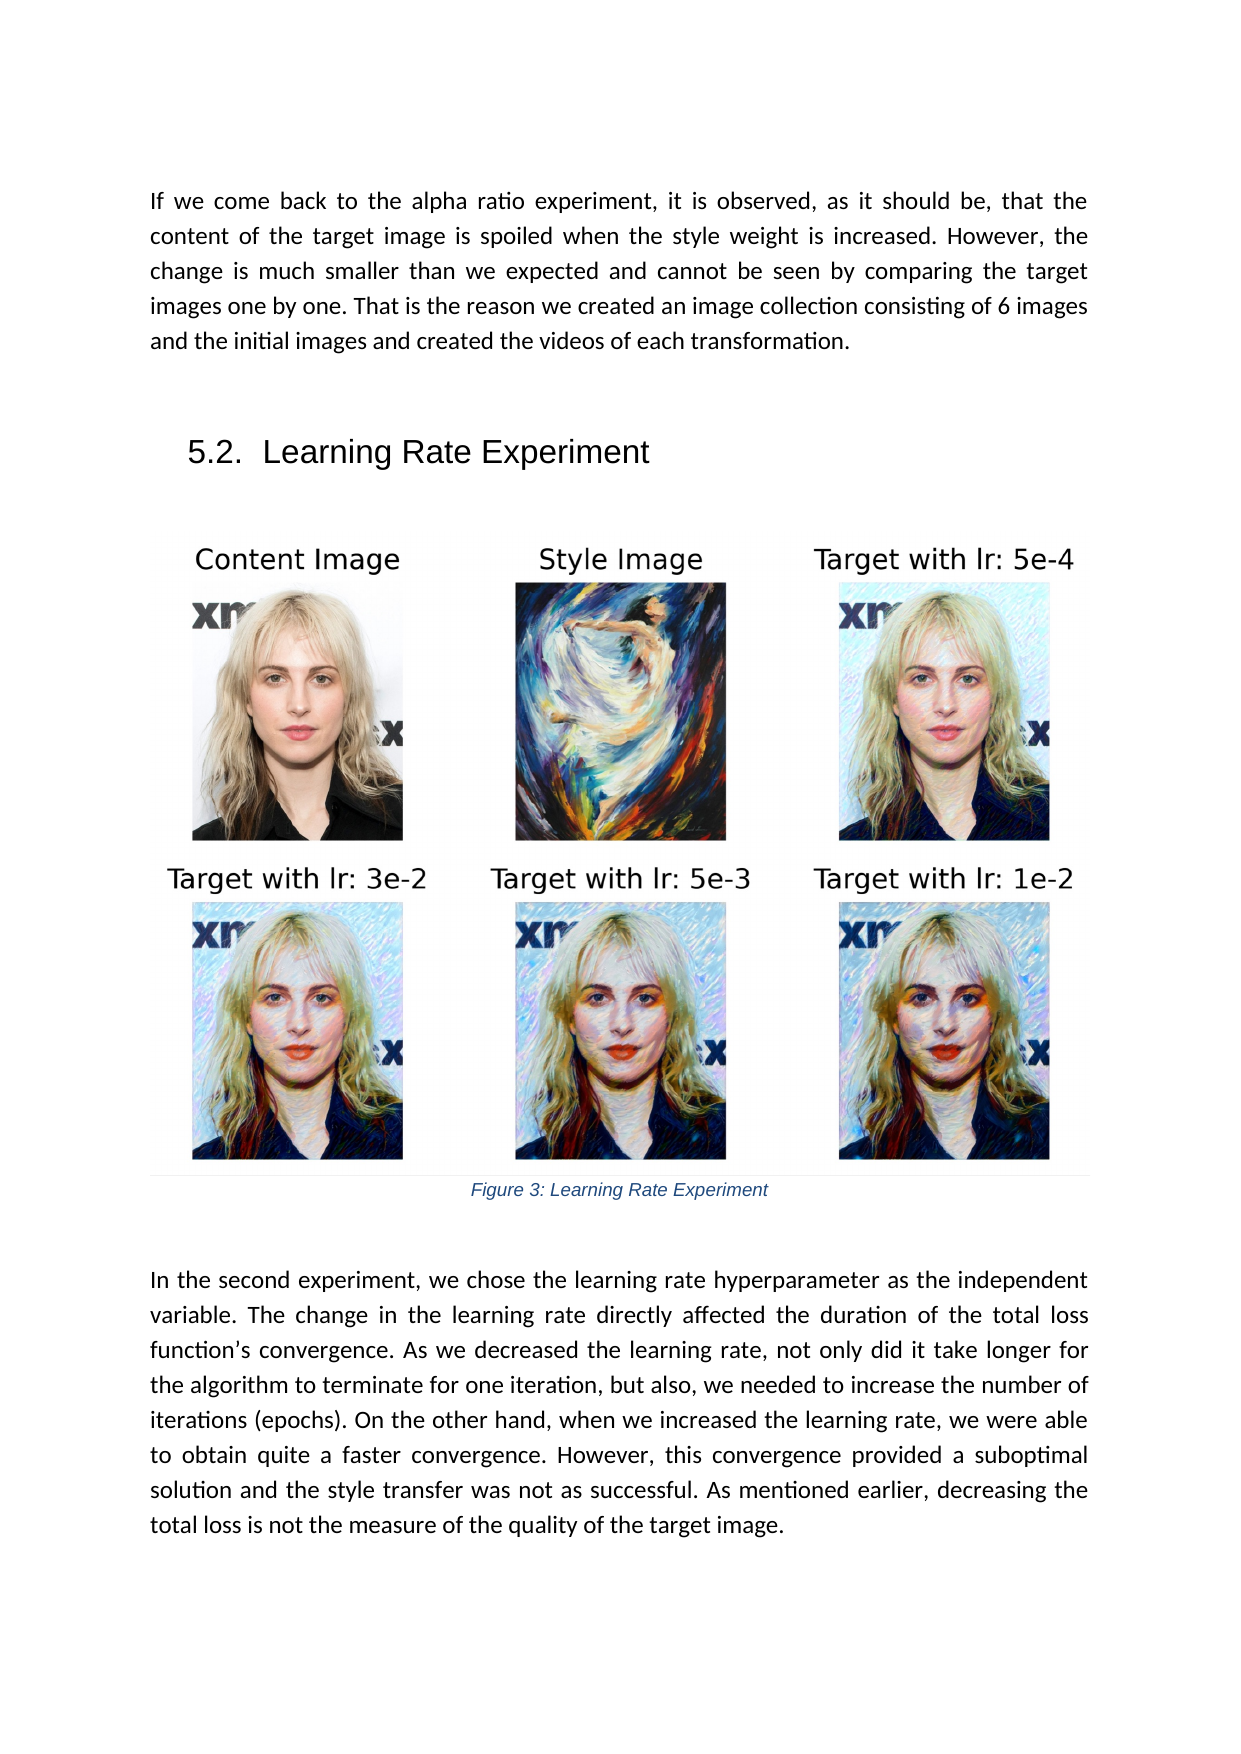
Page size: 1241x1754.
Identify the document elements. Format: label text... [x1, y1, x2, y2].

text In the second experiment, we chose the learning rate hyperparameter as the independent variable. The change in the learning rate directly affected the duration of the total loss function’s convergence. As we decreased the learning rate, not only did it take longer for the algorithm to terminate for one iteration, but also, we needed to increase the number of iterations (epochs). On the other hand, when we increased the learning rate, we were able to obtain quite a faster convergence. However, this convergence provided a suboptimal solution and the style transfer was not as successful. As mentioned earlier, decreasing the total loss is not the measure of the quality of the target image. [150, 1264, 1090, 1539]
text If we come back to the alpha ratio experiment, it is observed, as it should be, that the content of the target image is spoiled when the style weight is increased. However, the change is much smaller than we expected and cannot be seen by comparing the target images one by one. That is the reason we created an image collection consisting of 6 images and the initial images and created the videos of each transformation. [150, 185, 1090, 356]
picture [150, 531, 1091, 1176]
subtitle Learning Rate Experiment [187, 432, 1090, 471]
